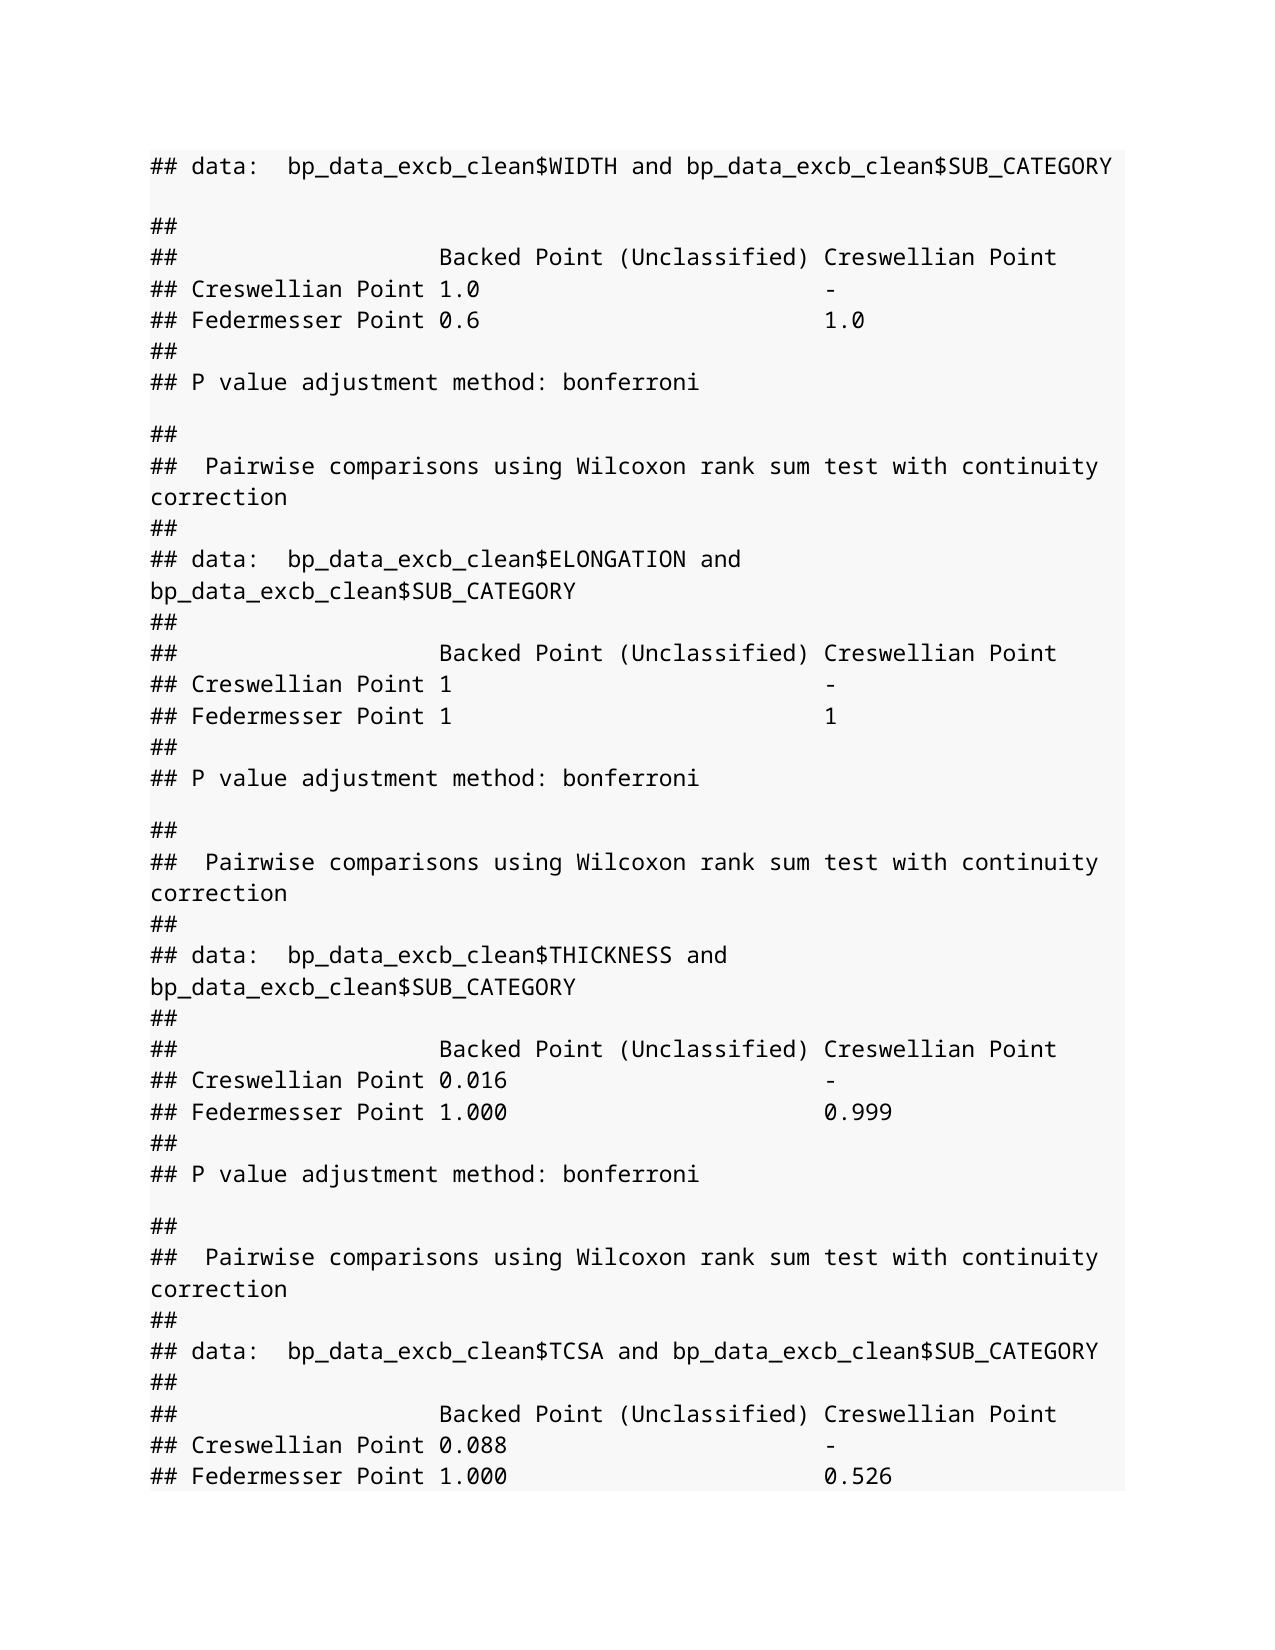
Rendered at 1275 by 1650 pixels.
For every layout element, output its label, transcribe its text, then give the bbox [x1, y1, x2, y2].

text ## ## Pairwise comparisons using Wilcoxon rank sum test with continuity correction ## ## data: bp_data_excb_clean$ELONGATION and bp_data_excb_clean$SUB_CATEGORY ## ## Backed Point (Unclassified) Creswellian Point ## Creswellian Point 1 - ## Federmesser Point 1 1 ## ## P value adjustment method: bonferroni [150, 418, 1125, 793]
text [150, 150, 1125, 397]
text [150, 1210, 1125, 1491]
text ## ## Pairwise comparisons using Wilcoxon rank sum test with continuity correction ## ## data: bp_data_excb_clean$THICKNESS and bp_data_excb_clean$SUB_CATEGORY ## ## Backed Point (Unclassified) Creswellian Point ## Creswellian Point 0.016 - ## Federmesser Point 1.000 0.999 ## ## P value adjustment method: bonferroni [150, 814, 1125, 1189]
